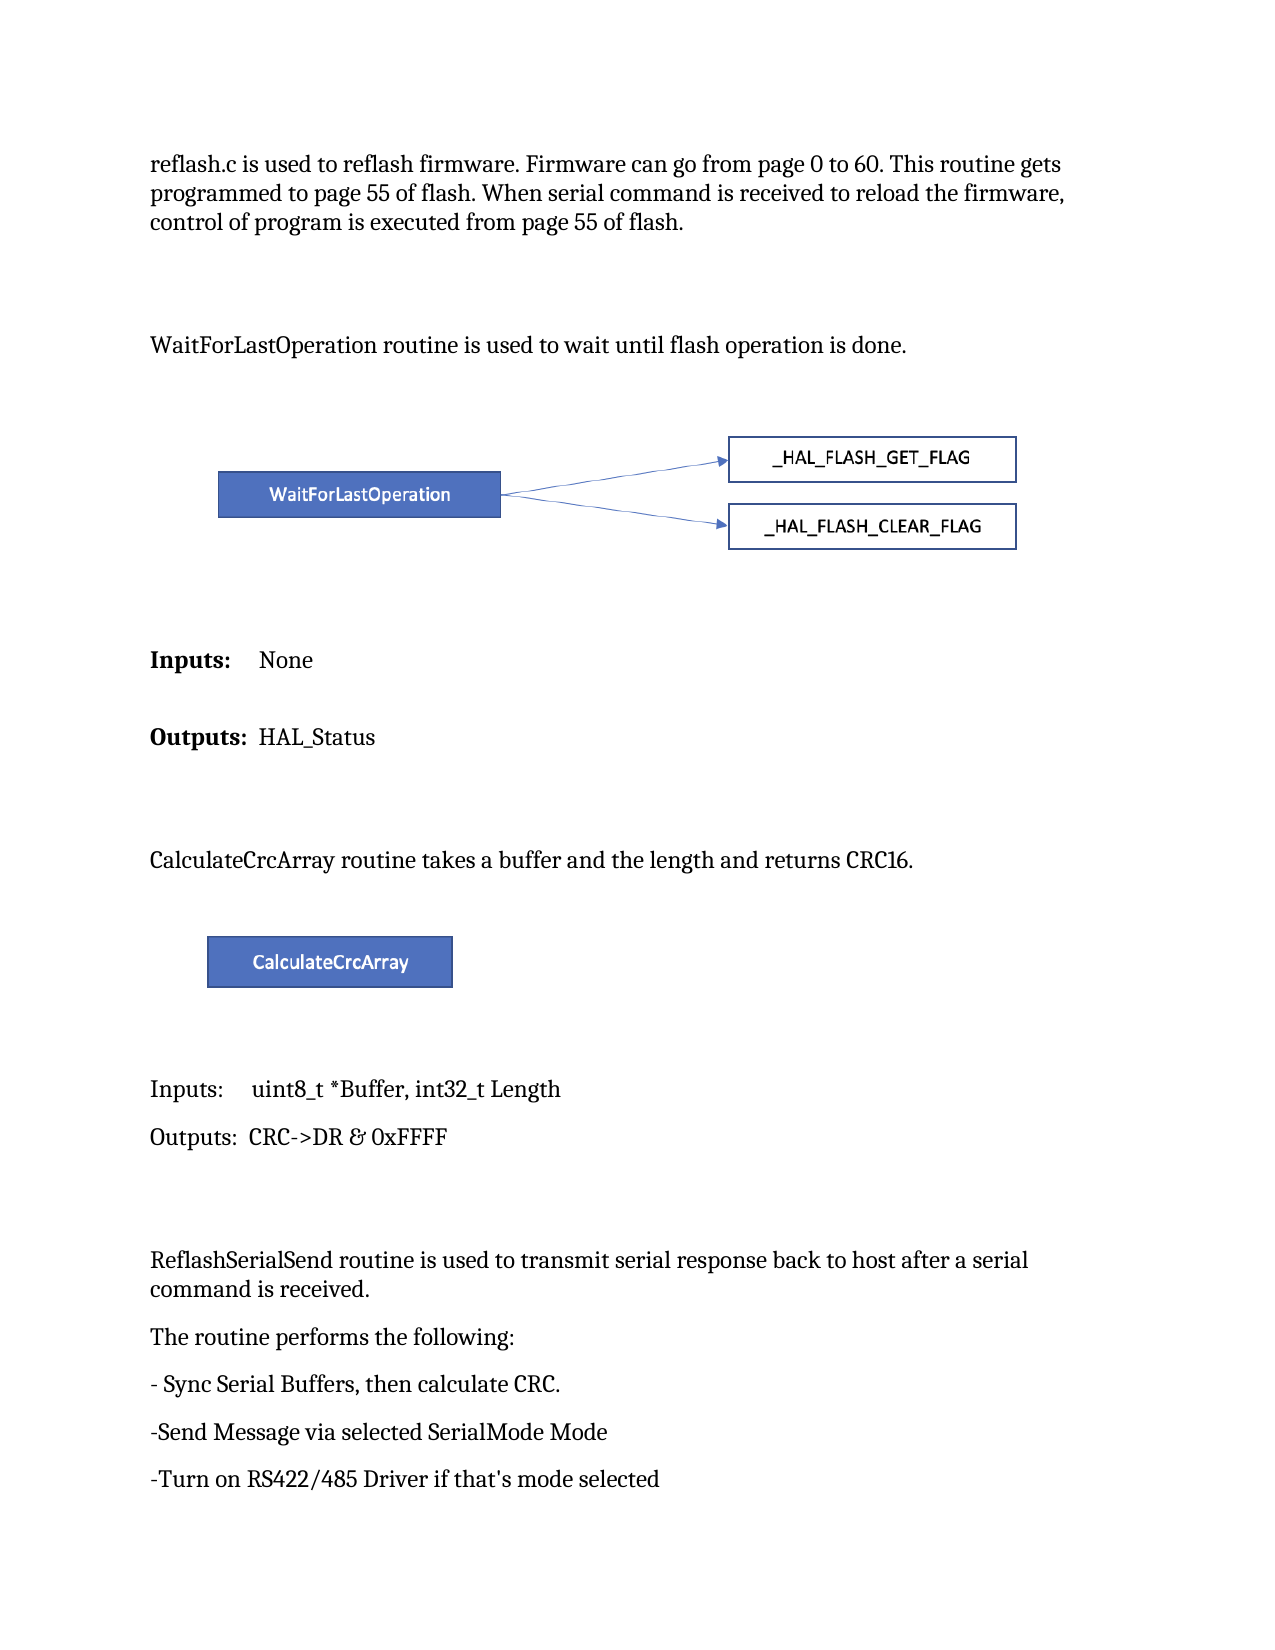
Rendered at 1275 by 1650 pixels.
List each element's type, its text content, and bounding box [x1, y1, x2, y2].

text Outputs: CRC->DR & 0xFFFF [150, 1122, 1125, 1151]
text -Send Message via selected SerialMode Mode [150, 1417, 1125, 1446]
text The routine performs the following: [150, 1322, 1125, 1351]
picture [168, 378, 1044, 599]
text reflash.c is used to reflash firmware. Firmware can go from page 0 to 60. This routine gets programmed to page 55 of flash. When serial command is received to reload the firmware, control of program is executed from page 55 of flash. [150, 150, 1125, 236]
text Inputs: None [150, 646, 1125, 704]
text WaitForLastOperation routine is used to wait until flash operation is done. [150, 331, 1125, 360]
text -Turn on RS422/485 Driver if that's mode selected [150, 1465, 1125, 1494]
text CalculateCrcArray routine takes a buffer and the length and returns CRC16. [150, 846, 1125, 875]
text Inputs: uint8_t *Buffer, int32_t Length [150, 1075, 1125, 1104]
text ReflashSerialSend routine is used to transmit serial response back to host after a serial command is received. [150, 1246, 1125, 1304]
picture [168, 893, 1044, 1028]
text Outputs: HAL_Status [150, 722, 1125, 751]
text - Sync Serial Buffers, then calculate CRC. [150, 1370, 1125, 1399]
